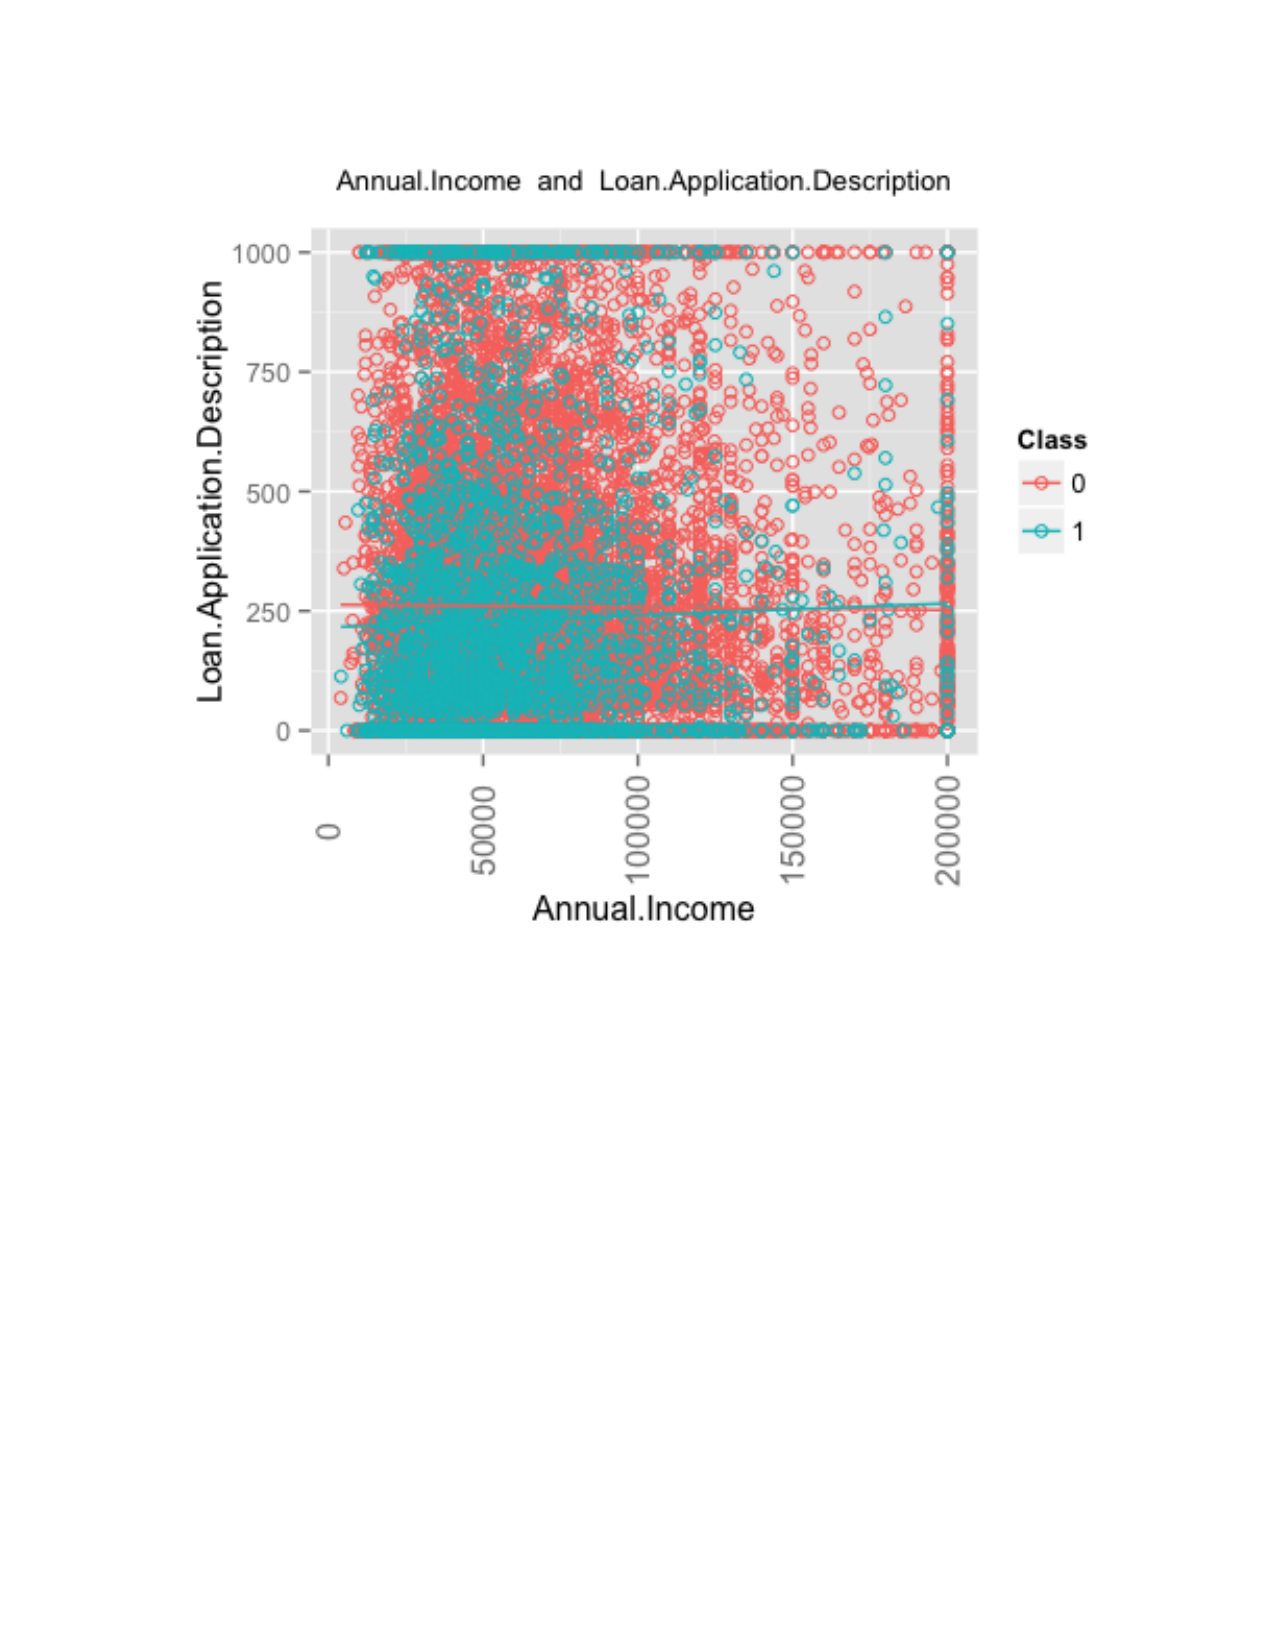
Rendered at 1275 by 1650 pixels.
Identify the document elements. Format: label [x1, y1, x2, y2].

picture [168, 150, 1169, 950]
